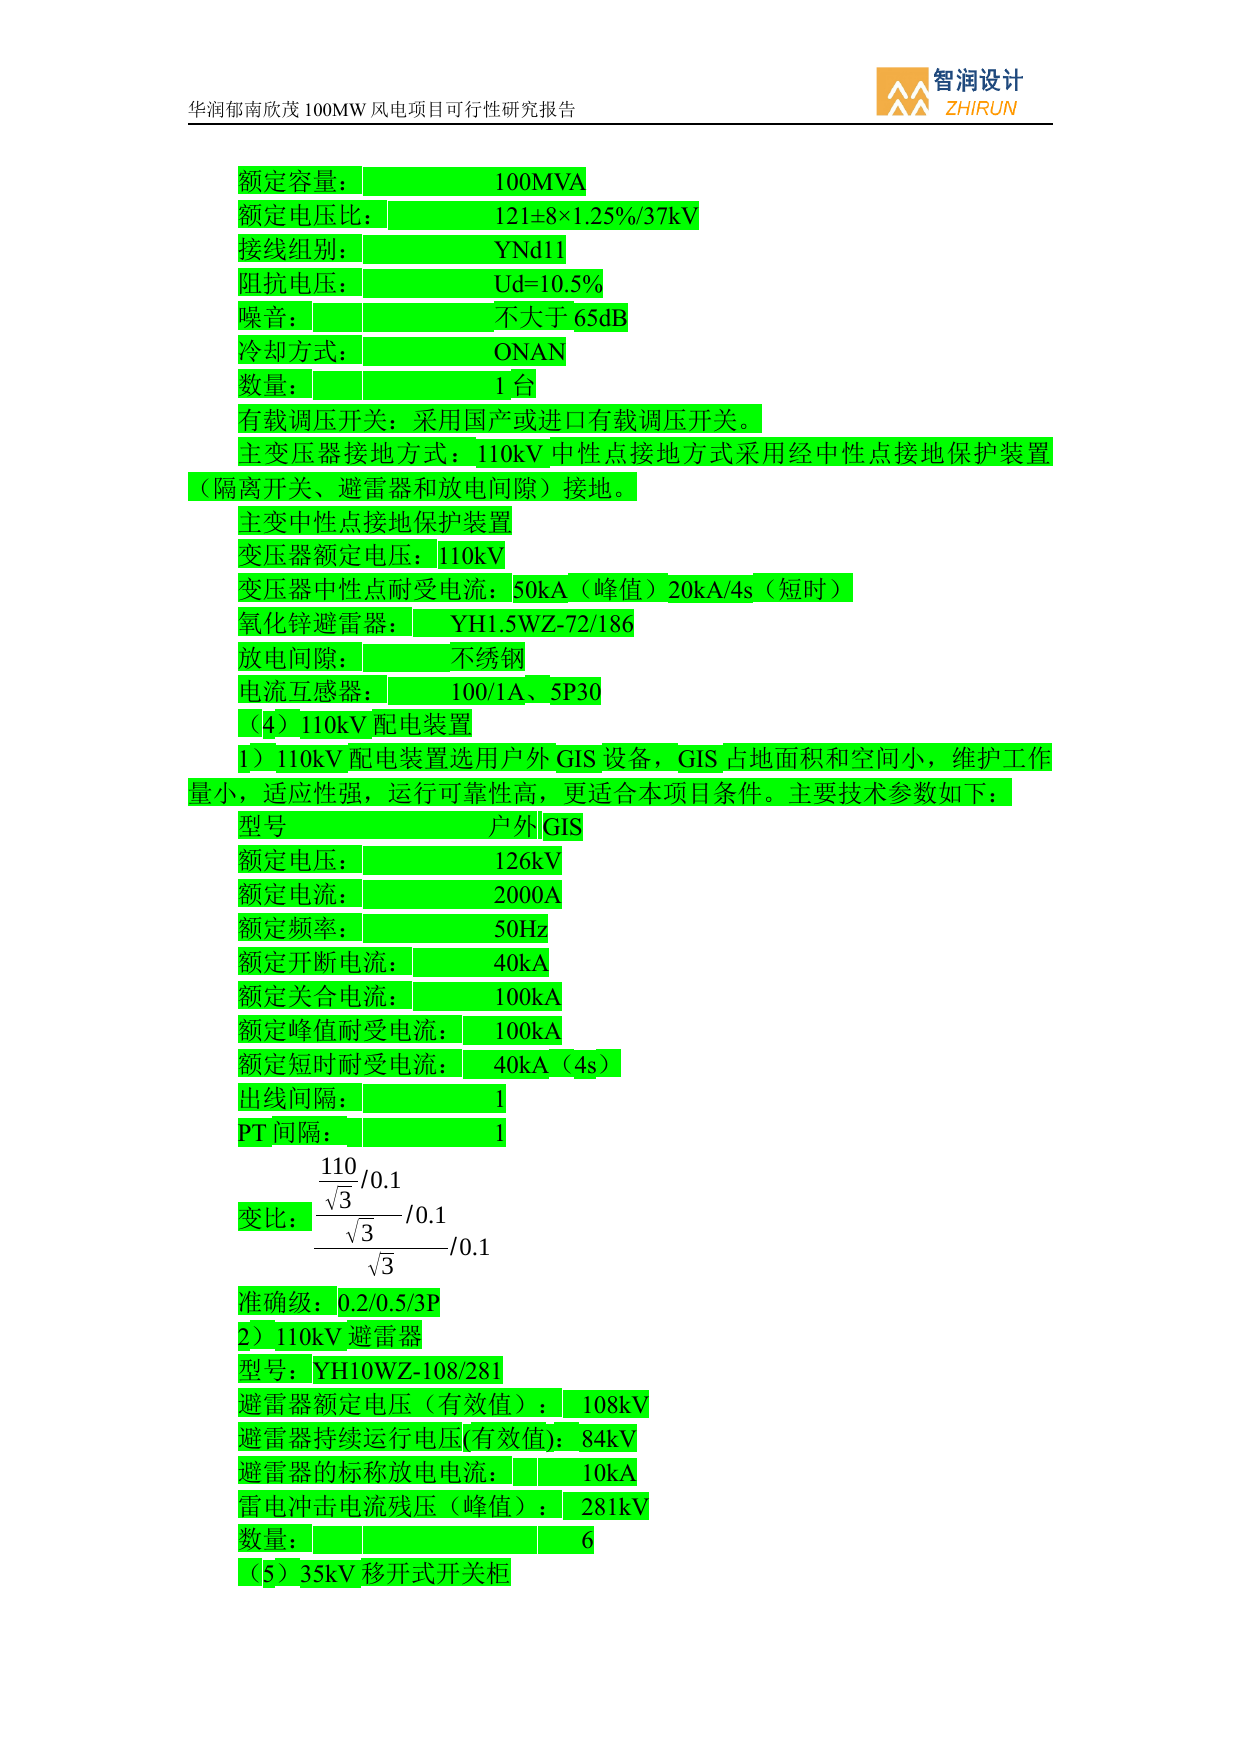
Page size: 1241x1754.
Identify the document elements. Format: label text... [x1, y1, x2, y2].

text 噪音： 不大于65dB [187, 300, 1053, 334]
text 出线间隔： 1 [187, 1081, 1053, 1115]
text 避雷器持续运行电压(有效值)： 84kV [187, 1420, 1053, 1454]
text 2）110kV避雷器 [187, 1318, 1053, 1352]
text 额定容量： 100MVA [187, 164, 1053, 198]
picture [876, 65, 1024, 117]
text 额定电流： 2000A [187, 877, 1053, 911]
text 额定开断电流： 40kA [187, 945, 1053, 979]
text 额定峰值耐受电流： 100kA [187, 1013, 1053, 1047]
text 主变中性点接地保护装置 [187, 503, 1053, 537]
text 额定关合电流： 100kA [187, 979, 1053, 1013]
text 数量： 1台 [187, 368, 1053, 402]
text 额定电压： 126kV [187, 843, 1053, 877]
text 额定短时耐受电流： 40kA（4s） [187, 1047, 1053, 1081]
text 准确级：0.2/0.5/3P [187, 1284, 1053, 1318]
text 雷电冲击电流残压（峰值）： 281kV [187, 1488, 1053, 1522]
text 变压器额定电压：110kV [187, 537, 1053, 571]
text 冷却方式： ONAN [187, 334, 1053, 368]
text （4）110kV配电装置 [187, 707, 1053, 741]
text 放电间隙： 不绣钢 [187, 639, 1053, 673]
text 额定电压比： 121±8×1.25%/37kV [187, 198, 1053, 232]
text 型号：YH10WZ-108/281 [187, 1352, 1053, 1386]
text 电流互感器： 100/1A、5P30 [187, 673, 1053, 707]
text 数量： 6 [187, 1522, 1053, 1556]
text 变比： [187, 1149, 1053, 1284]
text 主变压器接地方式：110kV中性点接地方式采用经中性点接地保护装置（隔离开关、避雷器和放电间隙）接地。 [187, 436, 1053, 503]
text （5）35kV移开式开关柜 [187, 1556, 1053, 1590]
text 1）110kV配电装置选用户外GIS设备，GIS占地面积和空间小，维护工作量小，适应性强，运行可靠性高，更适合本项目条件。主要技术参数如下： [187, 741, 1053, 809]
text 有载调压开关：采用国产或进口有载调压开关。 [187, 402, 1053, 436]
text 避雷器额定电压（有效值）： 108kV [187, 1386, 1053, 1420]
text 接线组别： YNd11 [187, 232, 1053, 266]
text 型号 户外GIS [187, 809, 1053, 843]
text 变压器中性点耐受电流：50kA（峰值）20kA/4s（短时） [187, 571, 1053, 605]
text 额定频率： 50Hz [187, 911, 1053, 945]
text 氧化锌避雷器： YH1.5WZ-72/186 [187, 605, 1053, 639]
text PT间隔： 1 [187, 1115, 1053, 1149]
text 避雷器的标称放电电流： 10kA [187, 1454, 1053, 1488]
text 阻抗电压： Ud=10.5% [187, 266, 1053, 300]
